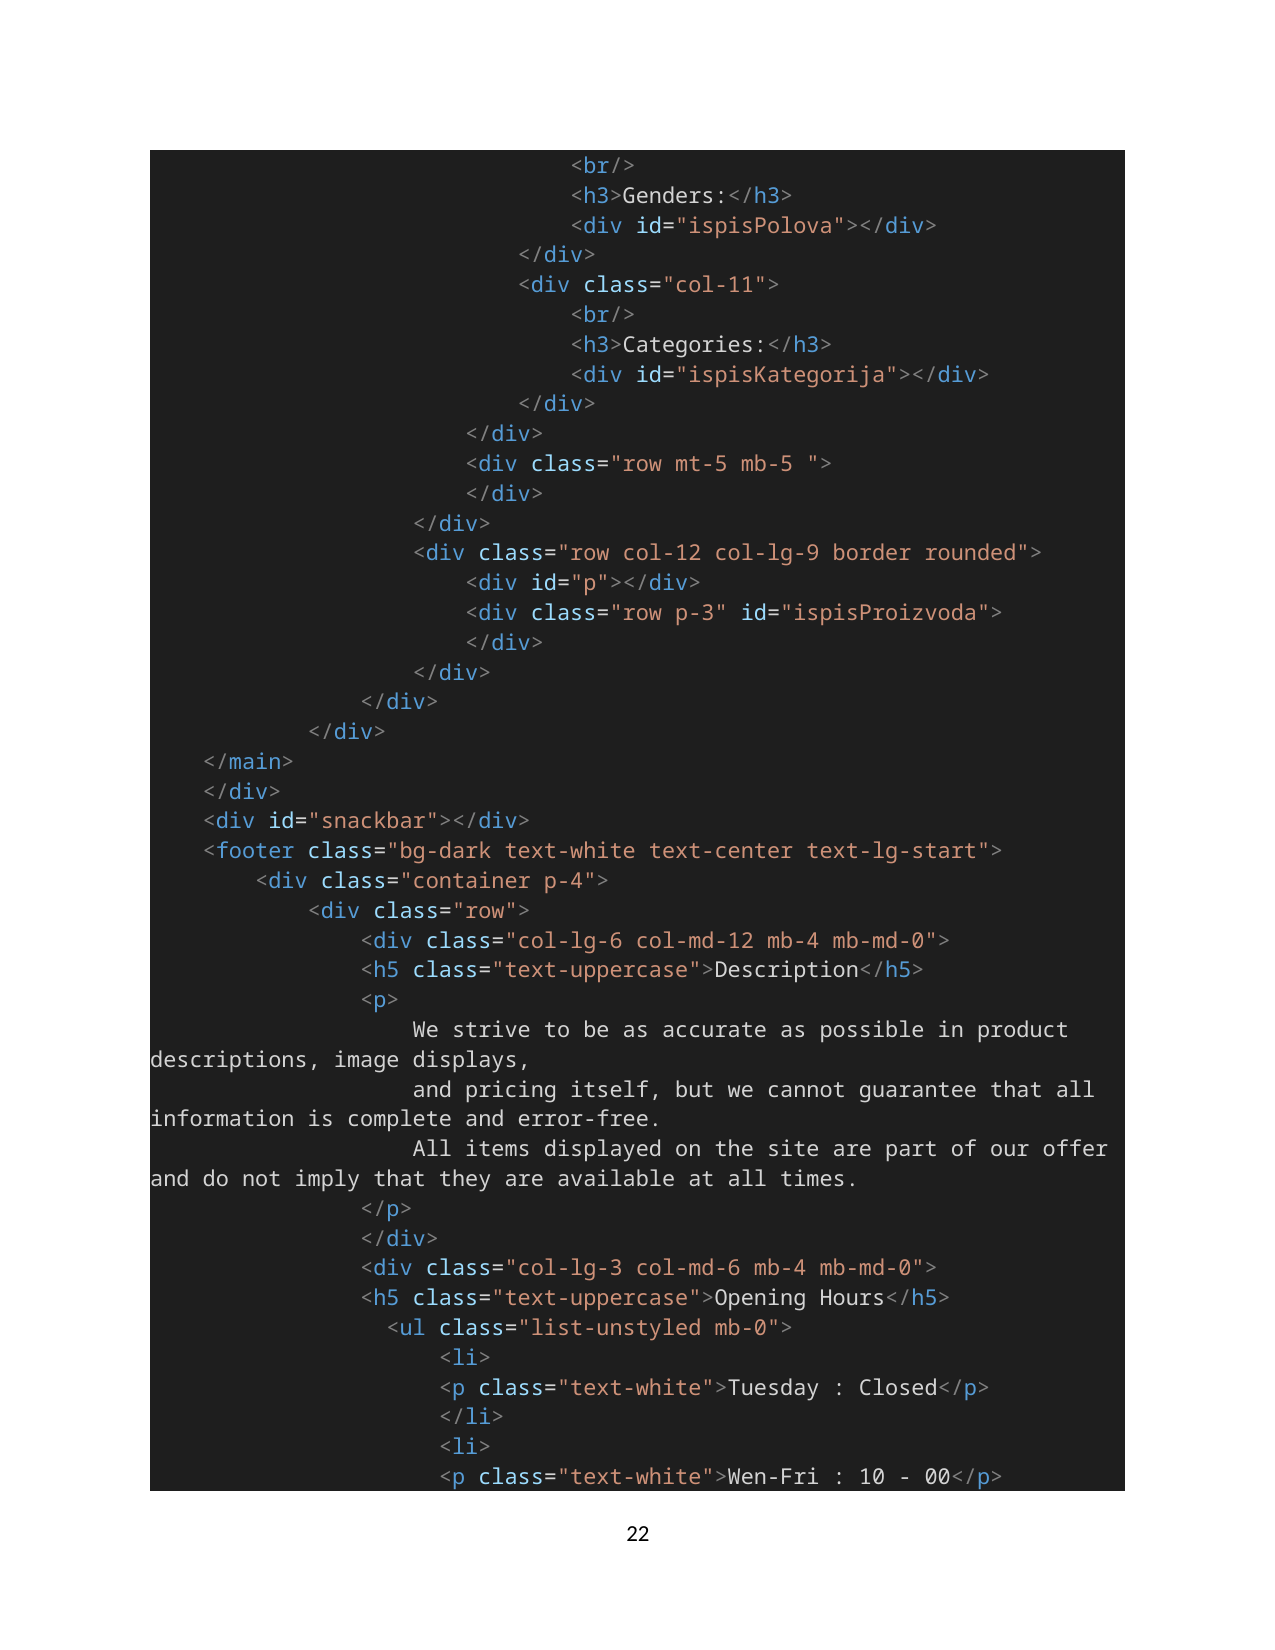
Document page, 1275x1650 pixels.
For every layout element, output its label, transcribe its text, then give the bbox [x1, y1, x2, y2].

text <div class="container p-4"> [150, 865, 1125, 895]
text <p class="text-white">Tuesday : Closed</p> [150, 1371, 1125, 1401]
text </li> [150, 1401, 1125, 1431]
text </div> [150, 716, 1125, 746]
text <div class="col-lg-3 col-md-6 mb-4 mb-md-0"> [150, 1252, 1125, 1282]
text </div> [150, 627, 1125, 656]
text </div> [150, 1222, 1125, 1252]
text <footer class="bg-dark text-white text-center text-lg-start"> [150, 835, 1125, 865]
text <div class="col-11"> [150, 269, 1125, 299]
text <div class="row p-3" id="ispisProizvoda"> [150, 597, 1125, 627]
text <div id="ispisKategorija"></div> [150, 358, 1125, 388]
text <h3>Genders:</h3> [150, 180, 1125, 209]
text </div> [150, 656, 1125, 686]
text <p class="text-white">Wen-Fri : 10 - 00</p> [150, 1461, 1125, 1491]
text <div class="row mt-5 mb-5 "> [150, 448, 1125, 478]
text <br/> [150, 150, 1125, 180]
text and pricing itself, but we cannot guarantee that all information is complete and error-free. [150, 1073, 1125, 1133]
text We strive to be as accurate as possible in product descriptions, image displays, [150, 1014, 1125, 1073]
text All items displayed on the site are part of our offer and do not imply that they are available at all times. [150, 1133, 1125, 1193]
text <div class="row col-12 col-lg-9 border rounded"> [150, 537, 1125, 567]
text </div> [150, 686, 1125, 716]
text </div> [150, 507, 1125, 537]
text <h3>Categories:</h3> [150, 329, 1125, 358]
text <div id="p"></div> [150, 567, 1125, 597]
text <div id="snackbar"></div> [150, 805, 1125, 835]
text <li> [150, 1431, 1125, 1461]
text </div> [150, 478, 1125, 507]
text </div> [150, 418, 1125, 448]
text </main> [150, 746, 1125, 776]
text <li> [150, 1342, 1125, 1371]
text <div id="ispisPolova"></div> [150, 209, 1125, 239]
text </p> [150, 1193, 1125, 1222]
text <ul class="list-unstyled mb-0"> [150, 1312, 1125, 1342]
text <div class="col-lg-6 col-md-12 mb-4 mb-md-0"> [150, 924, 1125, 954]
text <br/> [150, 299, 1125, 329]
text <p> [150, 984, 1125, 1014]
text </div> [150, 388, 1125, 418]
text <h5 class="text-uppercase">Opening Hours</h5> [150, 1282, 1125, 1312]
text <h5 class="text-uppercase">Description</h5> [150, 954, 1125, 984]
text </div> [150, 239, 1125, 269]
text <div class="row"> [150, 895, 1125, 924]
text </div> [150, 776, 1125, 805]
